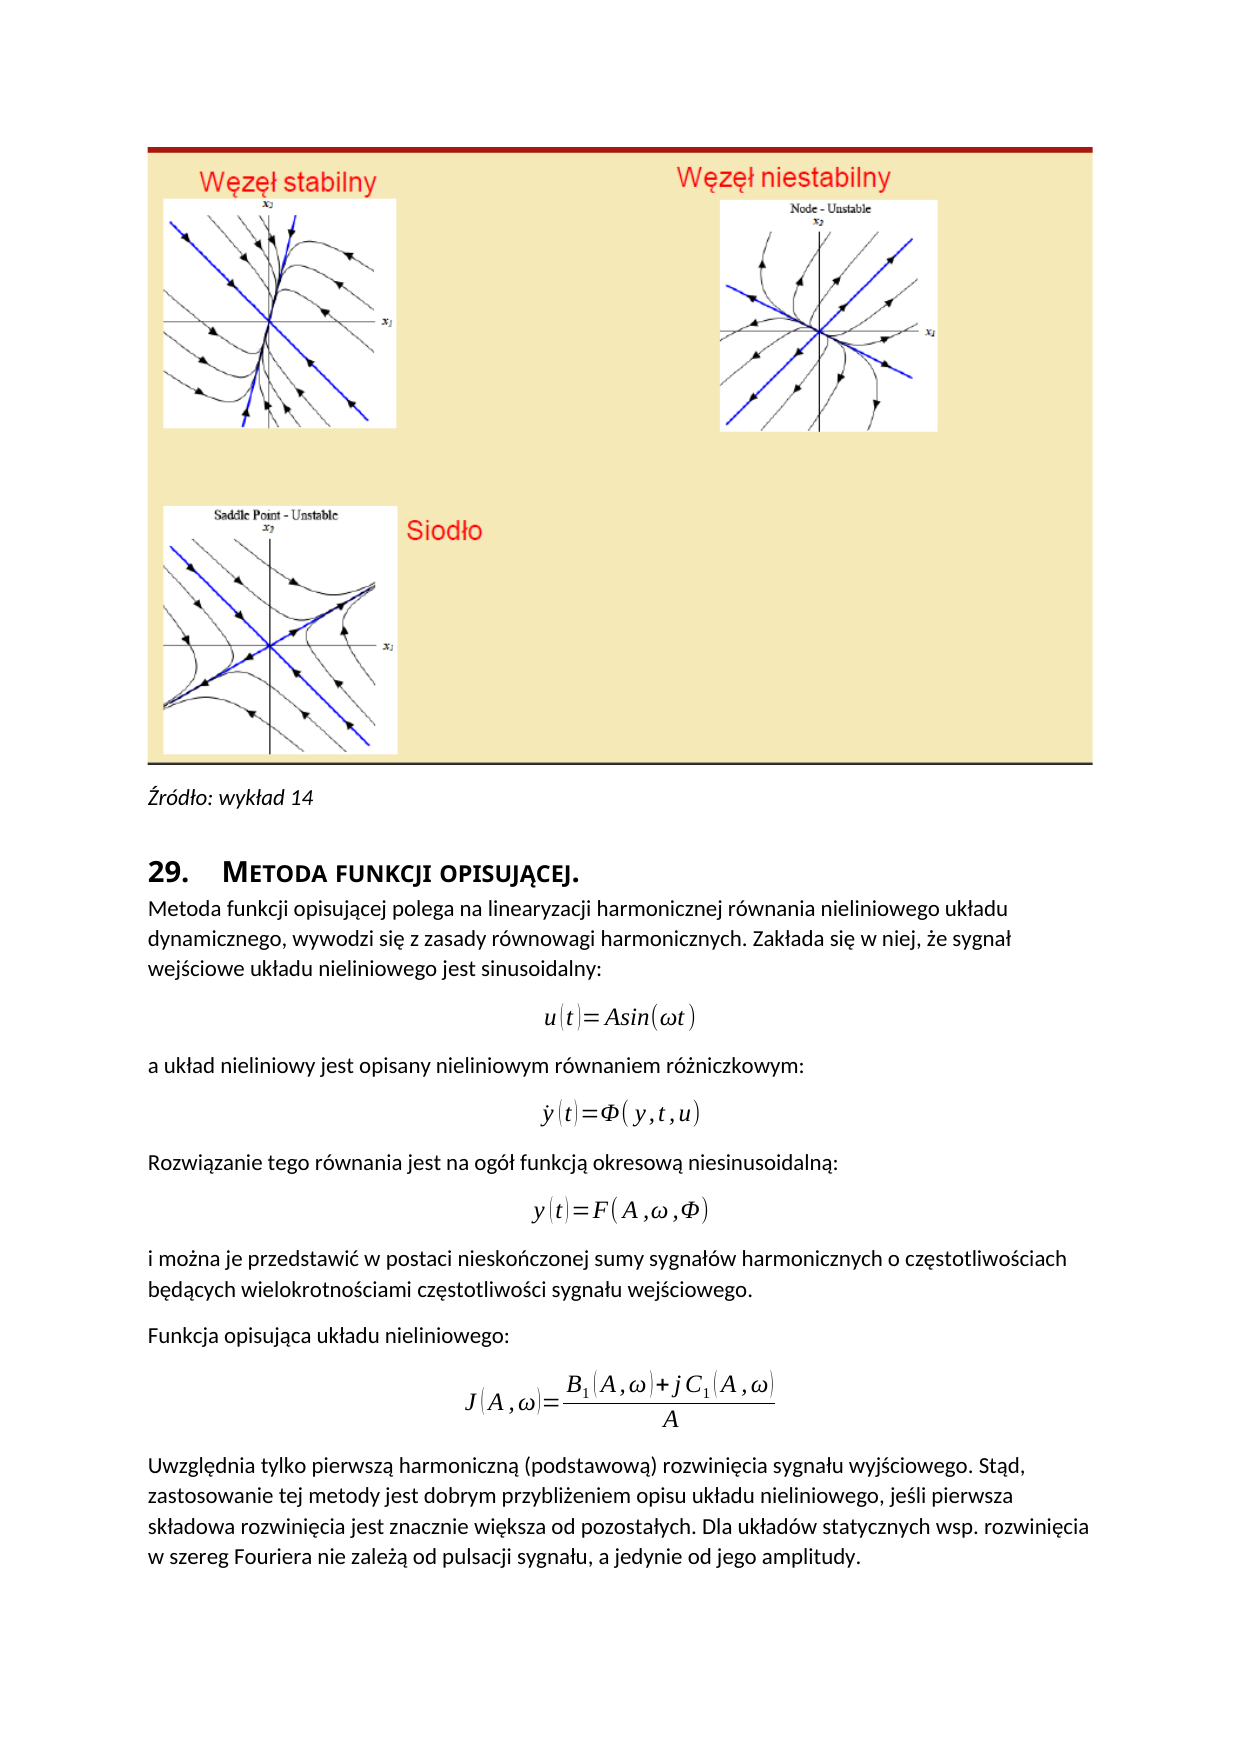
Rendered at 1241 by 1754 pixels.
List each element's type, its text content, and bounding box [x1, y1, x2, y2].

text a układ nieliniowy jest opisany nieliniowym równaniem różniczkowym: [148, 1051, 1093, 1079]
text Metoda funkcji opisującej polega na linearyzacji harmonicznej równania nieliniowego układu dynamicznego, wywodzi się z zasady równowagi harmonicznych. Zakłada się w niej, że sygnał wejściowe układu nieliniowego jest sinusoidalny: [148, 894, 1093, 982]
picture [147, 147, 1093, 765]
text Funkcja opisująca układu nieliniowego: [148, 1322, 1093, 1349]
text Źródło: wykład 14 [148, 783, 1093, 812]
text i można je przedstawić w postaci nieskończonej sumy sygnałów harmonicznych o częstotliwościach będących wielokrotnościami częstotliwości sygnału wejściowego. [148, 1244, 1093, 1303]
text Rozwiązanie tego równania jest na ogół funkcją okresową niesinusoidalną: [148, 1148, 1093, 1176]
text Uwzględnia tylko pierwszą harmoniczną (podstawową) rozwinięcia sygnału wyjściowego. Stąd, zastosowanie tej metody jest dobrym przybliżeniem opisu układu nieliniowego, jeśli pierwsza składowa rozwinięcia jest znacznie większa od pozostałych. Dla układów statycznych wsp. rozwinięcia w szereg Fouriera nie zależą od pulsacji sygnału, a jedynie od jego amplitudy. [148, 1451, 1093, 1570]
subtitle Metoda funkcji opisującej. [148, 851, 1093, 891]
